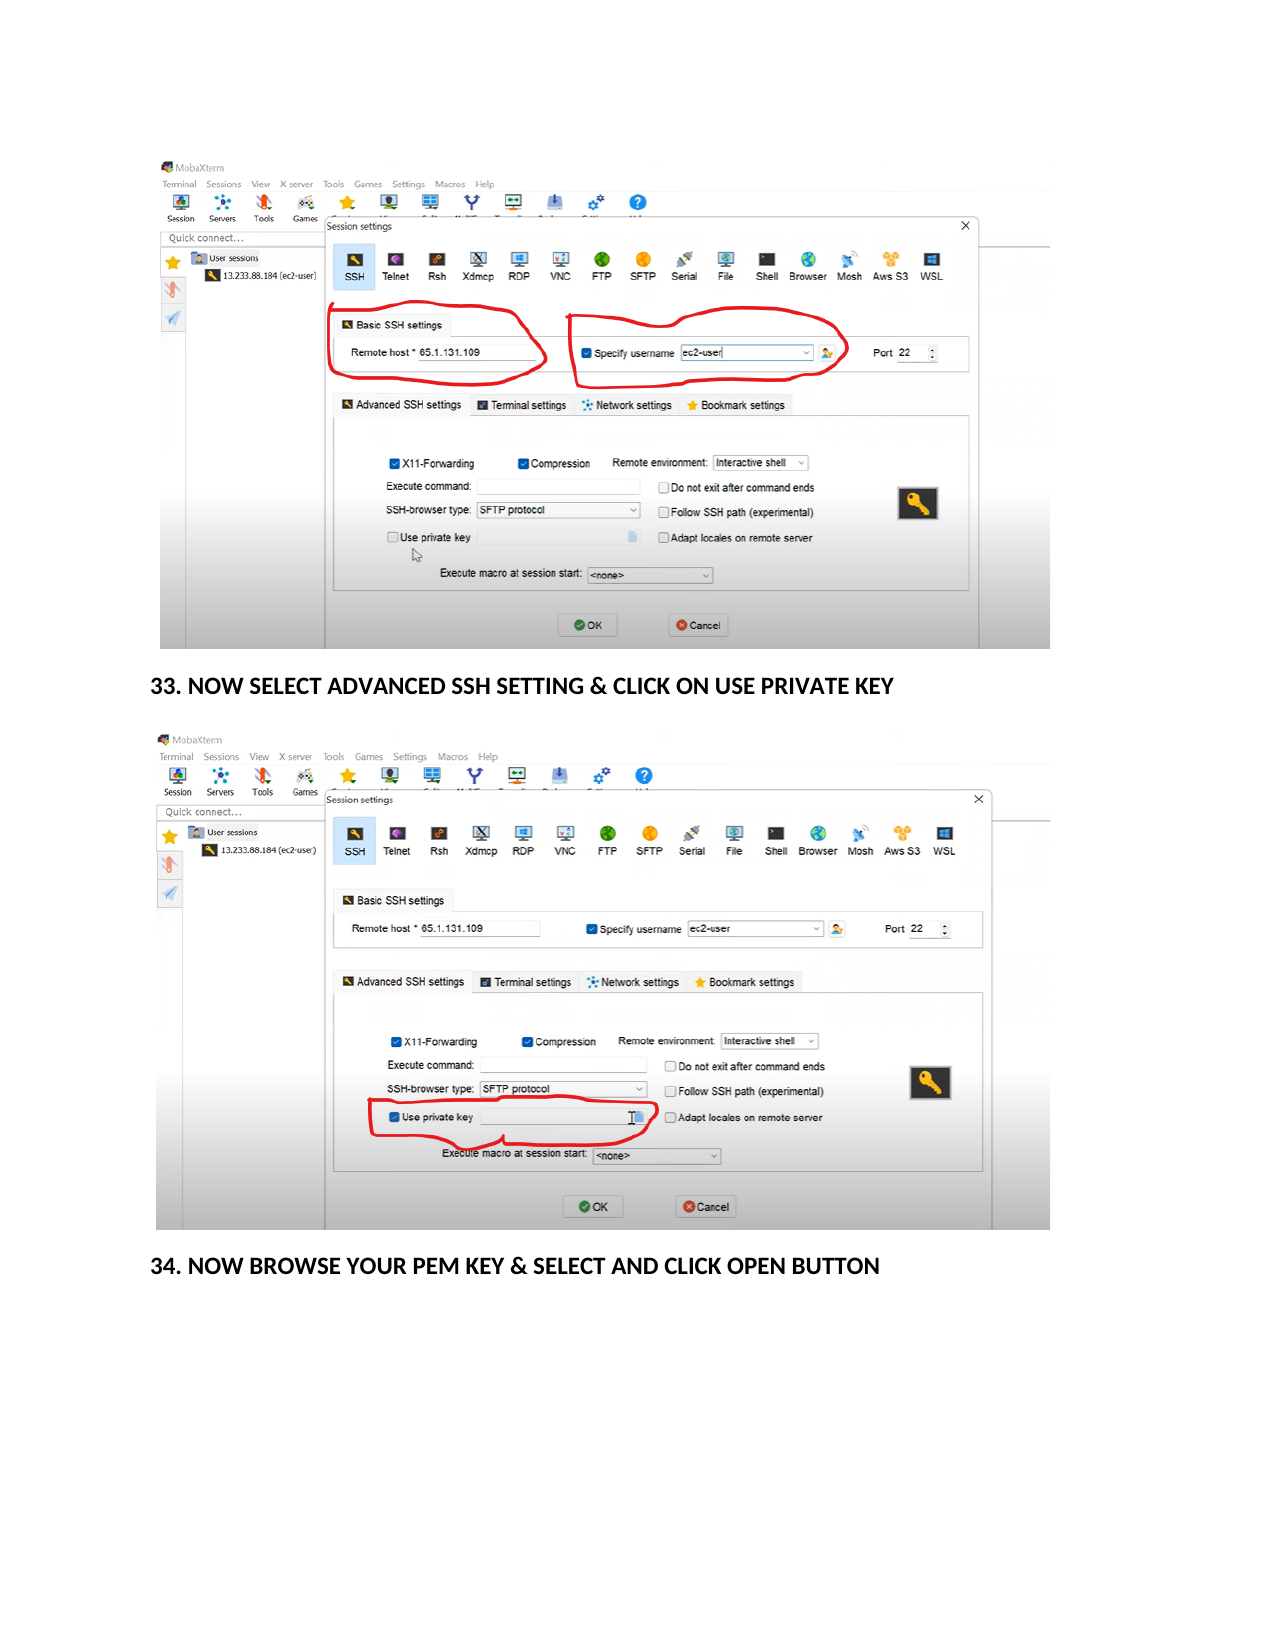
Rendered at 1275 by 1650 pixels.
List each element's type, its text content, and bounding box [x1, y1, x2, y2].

text 33. NOW SELECT ADVANCED SSH SETTING & CLICK ON USE PRIVATE KEY [150, 670, 1125, 700]
picture [150, 721, 1050, 1230]
text 34. NOW BROWSE YOUR PEM KEY & SELECT AND CLICK OPEN BUTTON [150, 1250, 1125, 1281]
picture [150, 150, 1050, 649]
